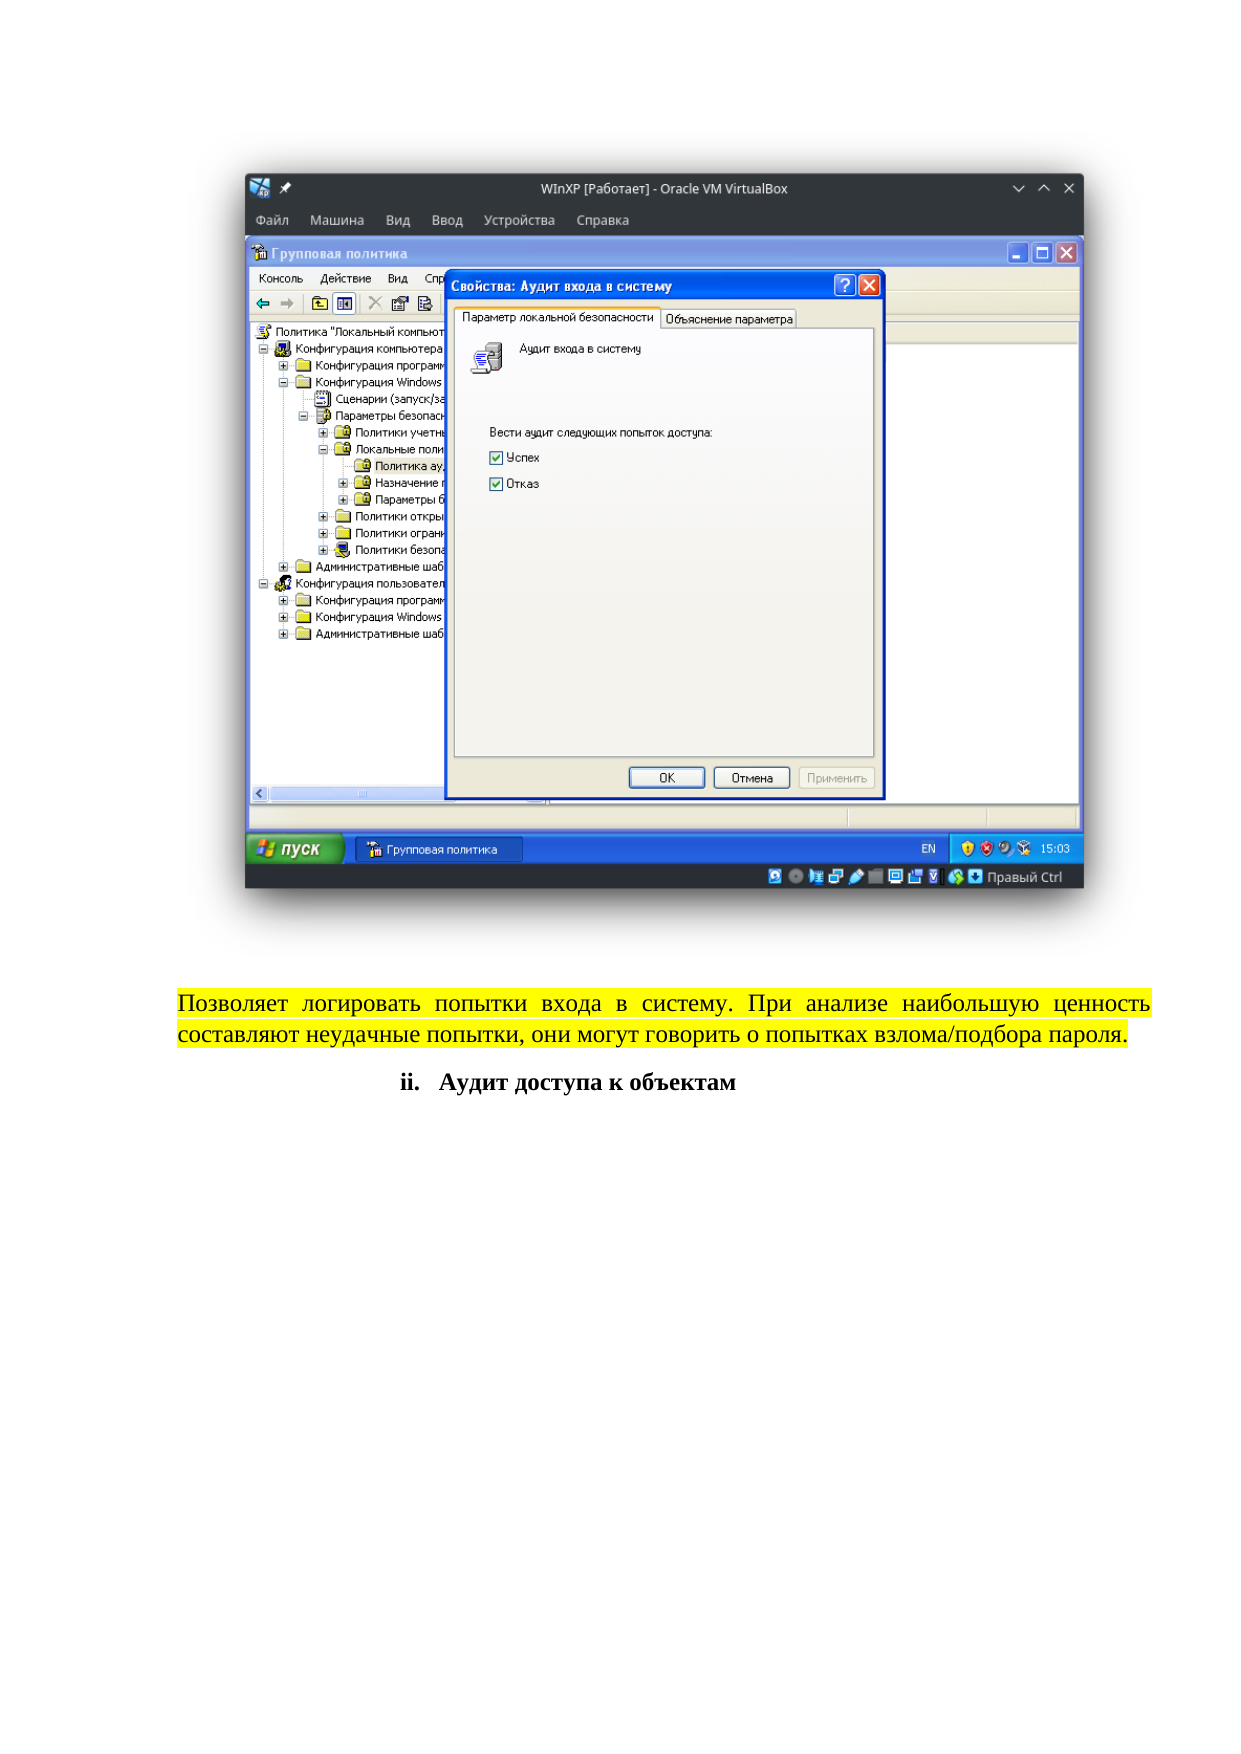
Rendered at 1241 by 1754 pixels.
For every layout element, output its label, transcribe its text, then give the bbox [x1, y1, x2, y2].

list Аудит доступа к объектам [420, 1067, 1152, 1095]
text Позволяет логировать попытки входа в систему. При анализе наибольшую ценность составляют неудачные попытки, они могут говорить о попытках взлома/подбора пароля. [177, 1017, 1152, 1048]
picture [177, 118, 1152, 969]
